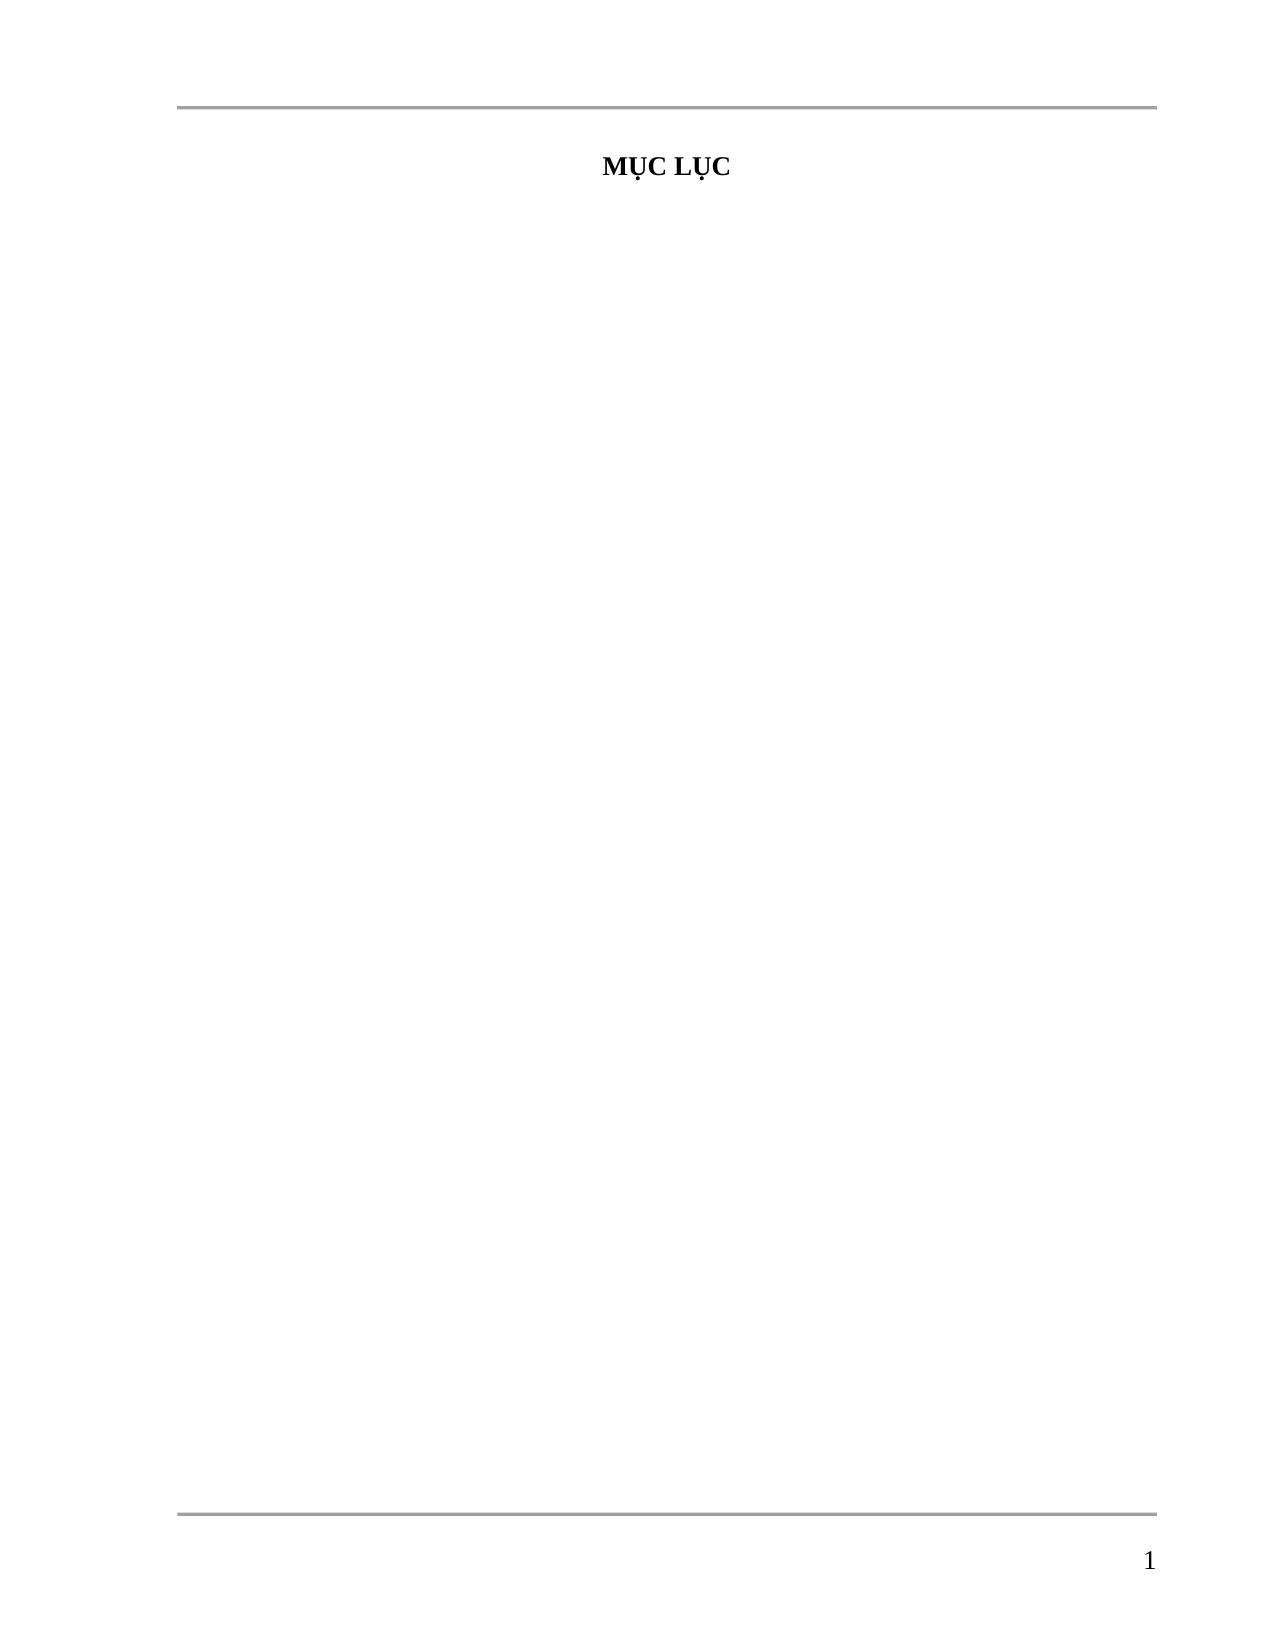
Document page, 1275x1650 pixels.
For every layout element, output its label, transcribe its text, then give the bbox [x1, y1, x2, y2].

text MỤC LỤC [177, 150, 1156, 181]
